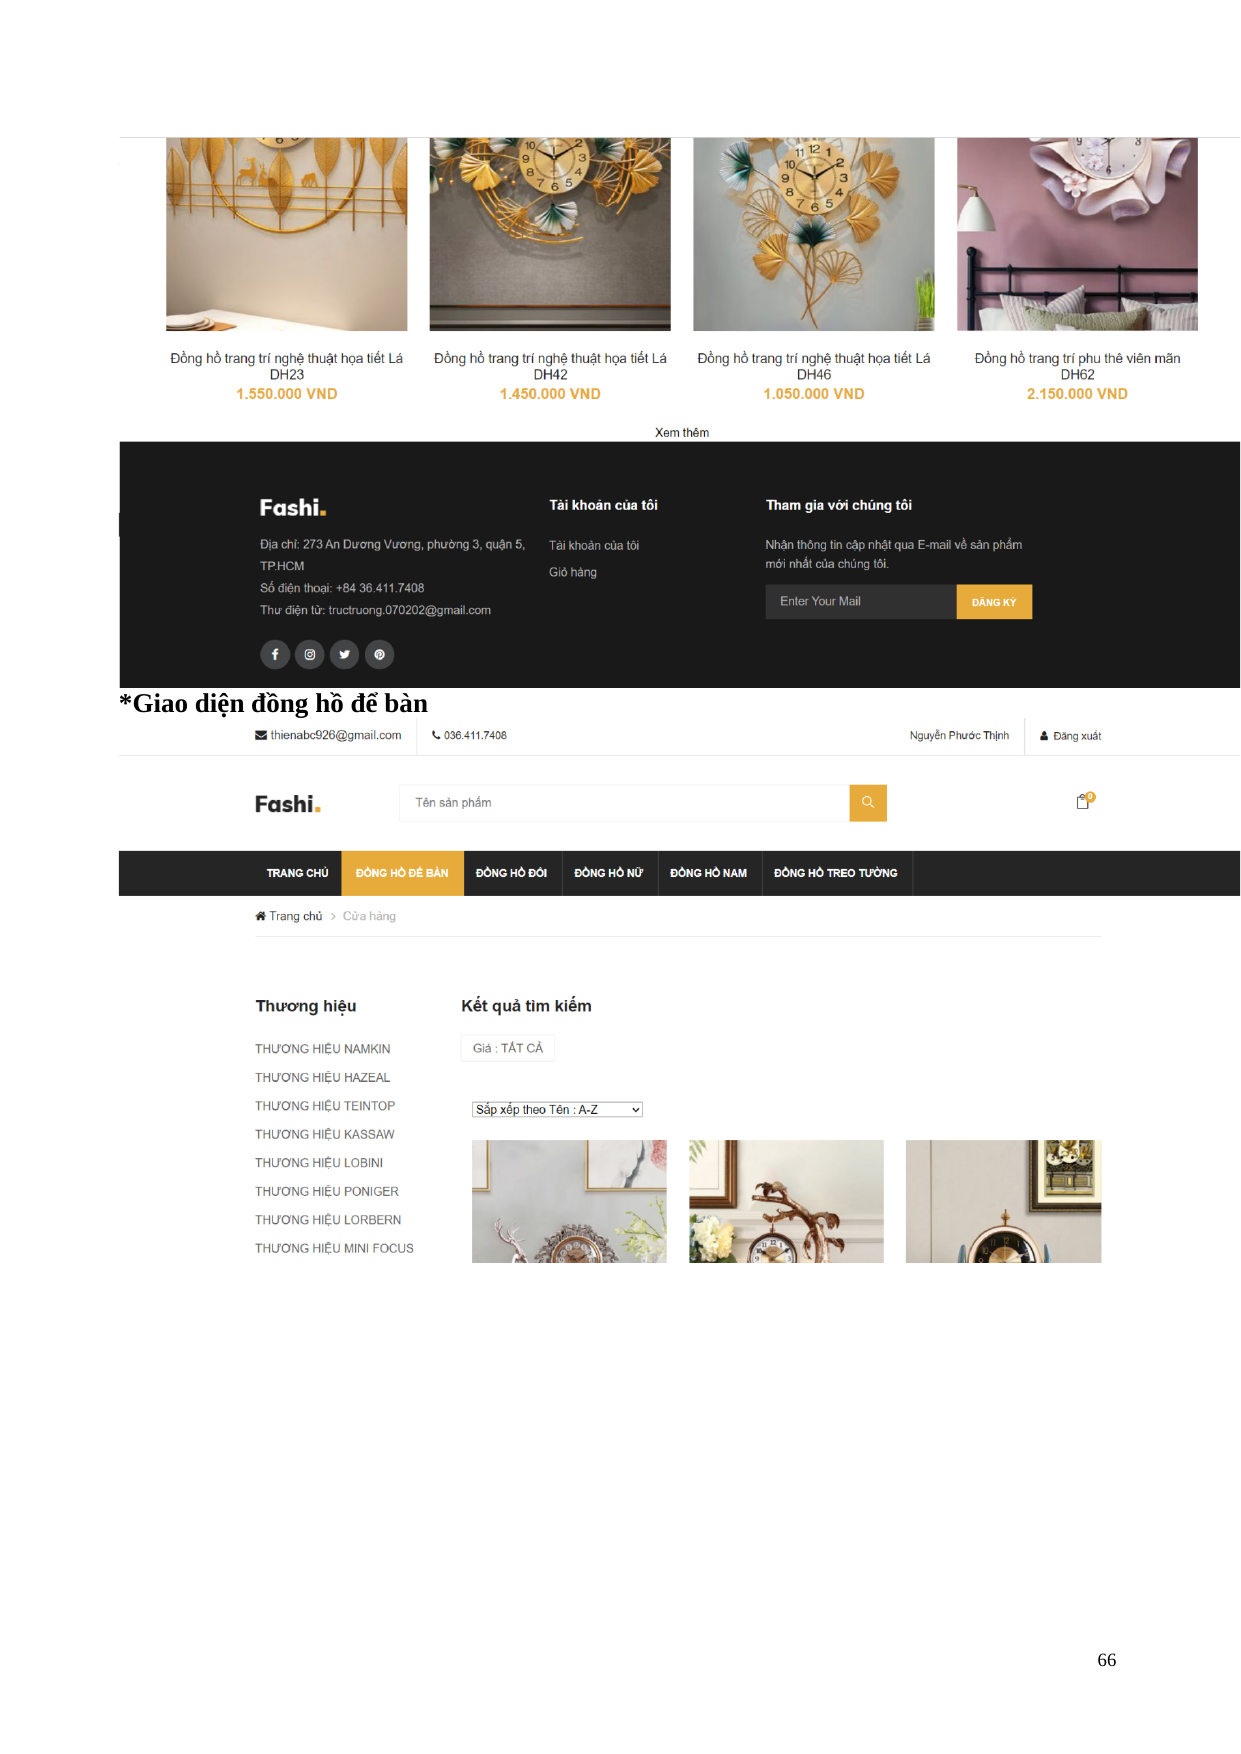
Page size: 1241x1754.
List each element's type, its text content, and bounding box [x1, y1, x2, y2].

picture [118, 137, 1241, 688]
picture [118, 718, 1241, 1263]
text *Giao diện đồng hồ để bàn [119, 688, 1240, 718]
